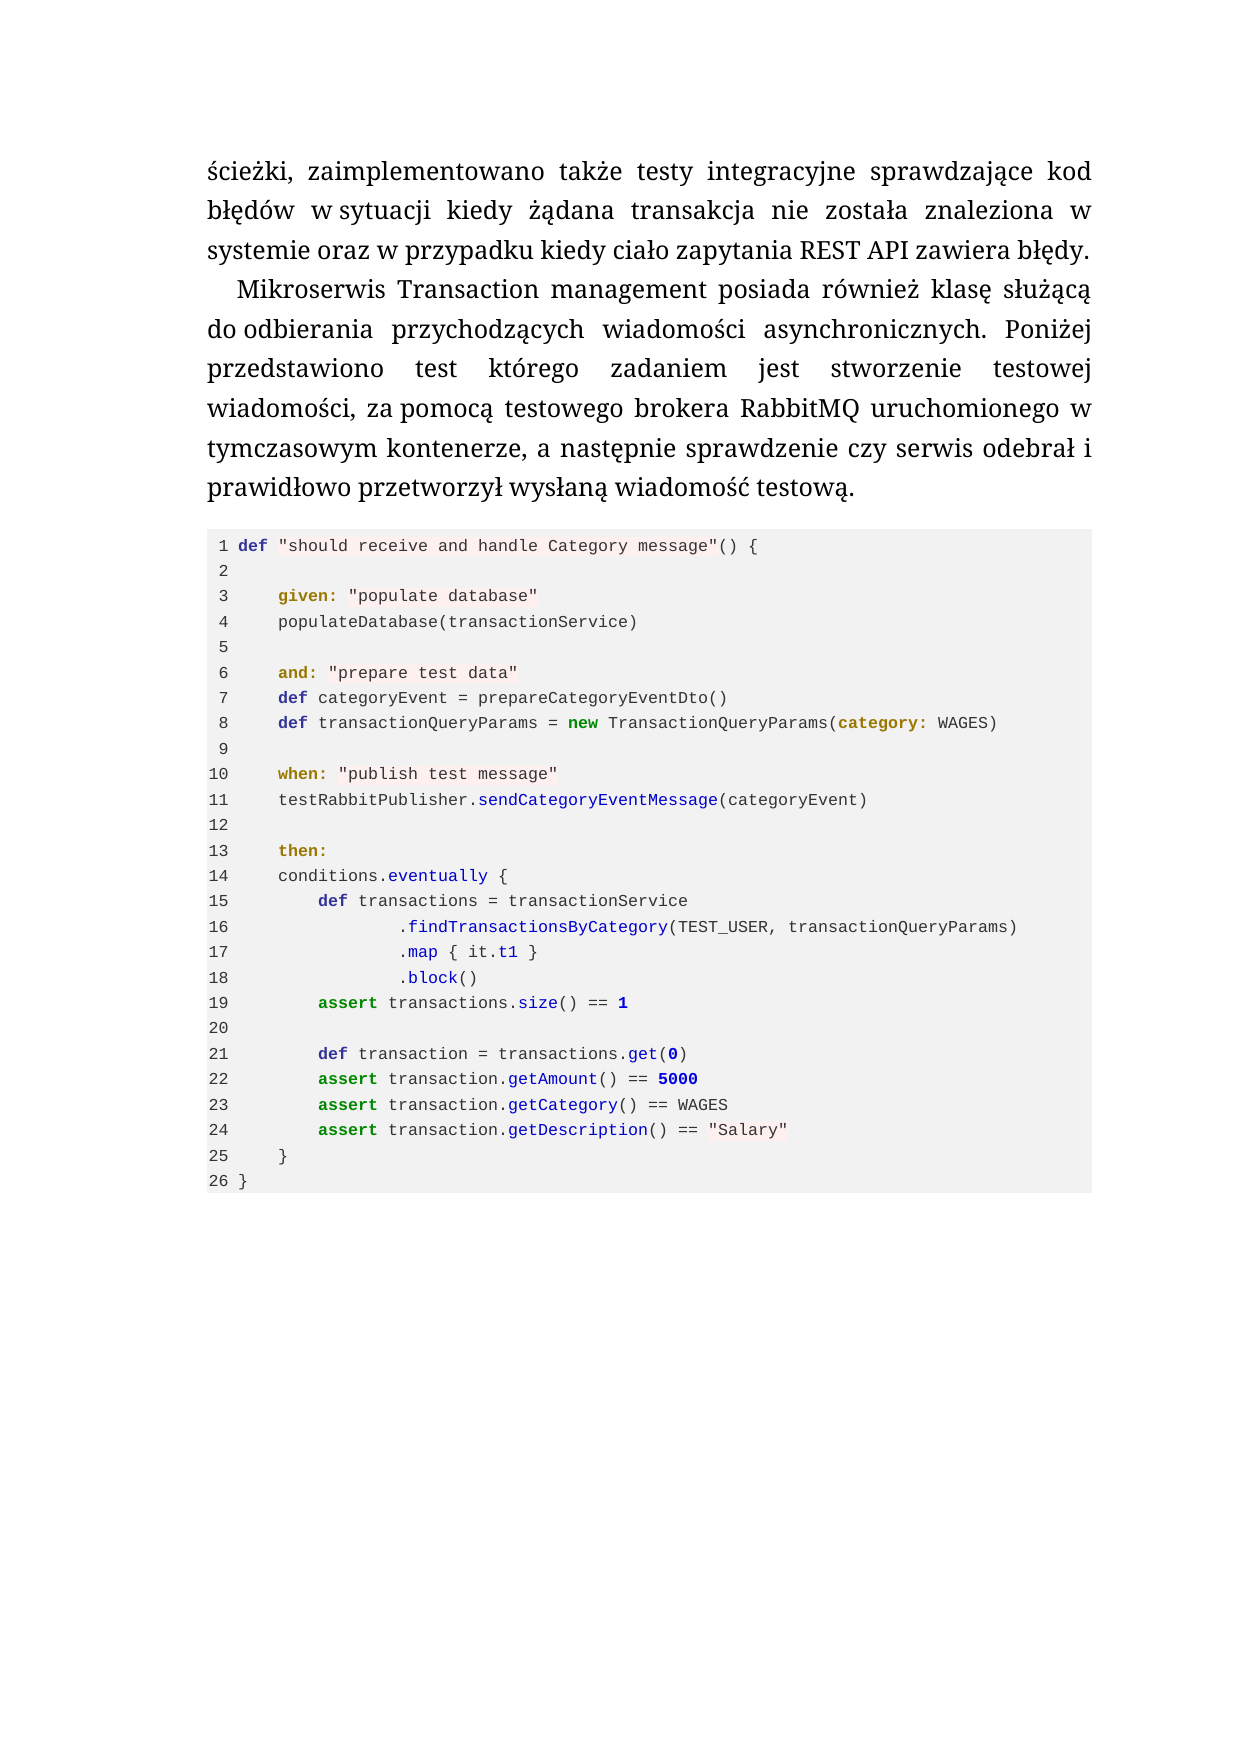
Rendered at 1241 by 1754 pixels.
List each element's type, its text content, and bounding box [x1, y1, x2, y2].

text Mikroserwis Transaction management posiada również klasę służącą do odbierania przychodzących wiadomości asynchronicznych. Poniżej przedstawiono test którego zadaniem jest stworzenie testowej wiadomości, za pomocą testowego brokera RabbitMQ uruchomionego w tymczasowym kontenerze, a następnie sprawdzenie czy serwis odebrał i prawidłowo przetworzył wysłaną wiadomość testową. [207, 266, 1092, 504]
table_header 1 2 3 4 5 6 7 8 9 10 11 12 13 14 15 16 17 18 19 20 21 22 23 24 25 26 [207, 529, 236, 1193]
table_header def "should receive and handle Category message"() { given: "populate database" populateDatabase(transactionService) and: "prepare test data" def categoryEvent = prepareCategoryEventDto() def transactionQueryParams = new TransactionQueryParams(category: WAGES) when: "publish test message" testRabbitPublisher.sendCategoryEventMessage(categoryEvent) then: conditions.eventually { def transactions = transactionService .findTransactionsByCategory(TEST_USER, transactionQueryParams) .map { it.t1 } .block() assert transactions.size() == 1 def transaction = transactions.get(0) assert transaction.getAmount() == 5000 assert transaction.getCategory() == WAGES assert transaction.getDescription() == "Salary" } } [236, 529, 1092, 1193]
